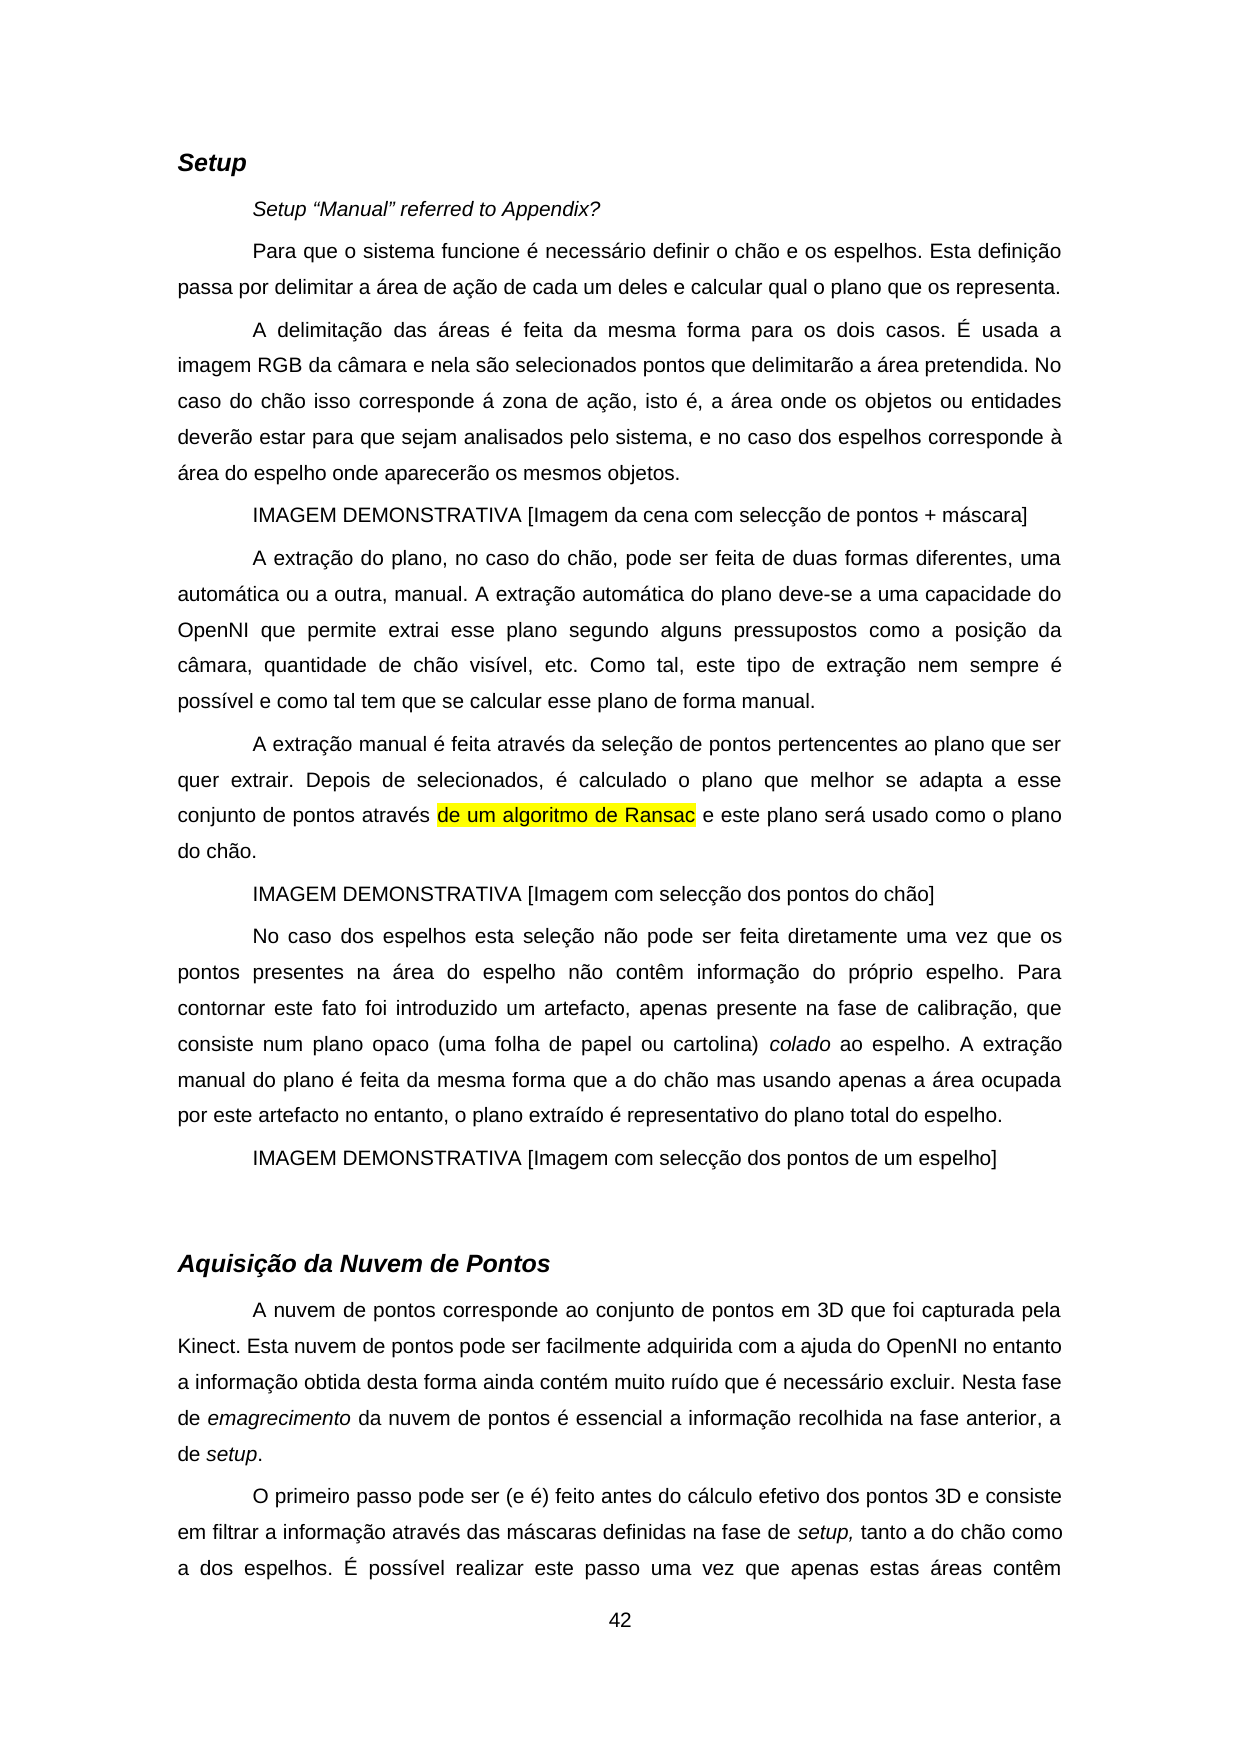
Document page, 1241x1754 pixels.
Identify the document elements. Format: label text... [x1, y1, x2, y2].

text A extração do plano, no caso do chão, pode ser feita de duas formas diferentes, uma automática ou a outra, manual. A extração automática do plano deve-se a uma capacidade do OpenNI que permite extrai esse plano segundo alguns pressupostos como a posição da câmara, quantidade de chão visível, etc. Como tal, este tipo de extração nem sempre é possível e como tal tem que se calcular esse plano de forma manual. [177, 546, 1063, 713]
text Setup [177, 148, 1063, 176]
text Para que o sistema funcione é necessário definir o chão e os espelhos. Esta definição passa por delimitar a área de ação de cada um deles e calcular qual o plano que os representa. [177, 239, 1063, 299]
text Aquisição da Nuvem de Pontos [177, 1249, 1063, 1277]
text Setup “Manual” referred to Appendix? [177, 197, 1063, 221]
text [177, 1484, 1063, 1580]
text IMAGEM DEMONSTRATIVA [Imagem com selecção dos pontos de um espelho] [177, 1146, 1063, 1169]
text A extração manual é feita através da seleção de pontos pertencentes ao plano que ser quer extrair. Depois de selecionados, é calculado o plano que melhor se adapta a esse conjunto de pontos através de um algoritmo de Ransac e este plano será usado como o plano do chão. [177, 731, 1063, 863]
text IMAGEM DEMONSTRATIVA [Imagem com selecção dos pontos do chão] [177, 881, 1063, 905]
text A nuvem de pontos corresponde ao conjunto de pontos em 3D que foi capturada pela Kinect. Esta nuvem de pontos pode ser facilmente adquirida com a ajuda do OpenNI no entanto a informação obtida desta forma ainda contém muito ruído que é necessário excluir. Nesta fase de emagrecimento da nuvem de pontos é essencial a informação recolhida na fase anterior, a de setup. [177, 1298, 1063, 1466]
text IMAGEM DEMONSTRATIVA [Imagem da cena com selecção de pontos + máscara] [177, 503, 1063, 527]
text No caso dos espelhos esta seleção não pode ser feita diretamente uma vez que os pontos presentes na área do espelho não contêm informação do próprio espelho. Para contornar este fato foi introduzido um artefacto, apenas presente na fase de calibração, que consiste num plano opaco (uma folha de papel ou cartolina) colado ao espelho. A extração manual do plano é feita da mesma forma que a do chão mas usando apenas a área ocupada por este artefacto no entanto, o plano extraído é representativo do plano total do espelho. [177, 924, 1063, 1127]
text A delimitação das áreas é feita da mesma forma para os dois casos. É usada a imagem RGB da câmara e nela são selecionados pontos que delimitarão a área pretendida. No caso do chão isso corresponde á zona de ação, isto é, a área onde os objetos ou entidades deverão estar para que sejam analisados pelo sistema, e no caso dos espelhos corresponde à área do espelho onde aparecerão os mesmos objetos. [177, 317, 1063, 485]
